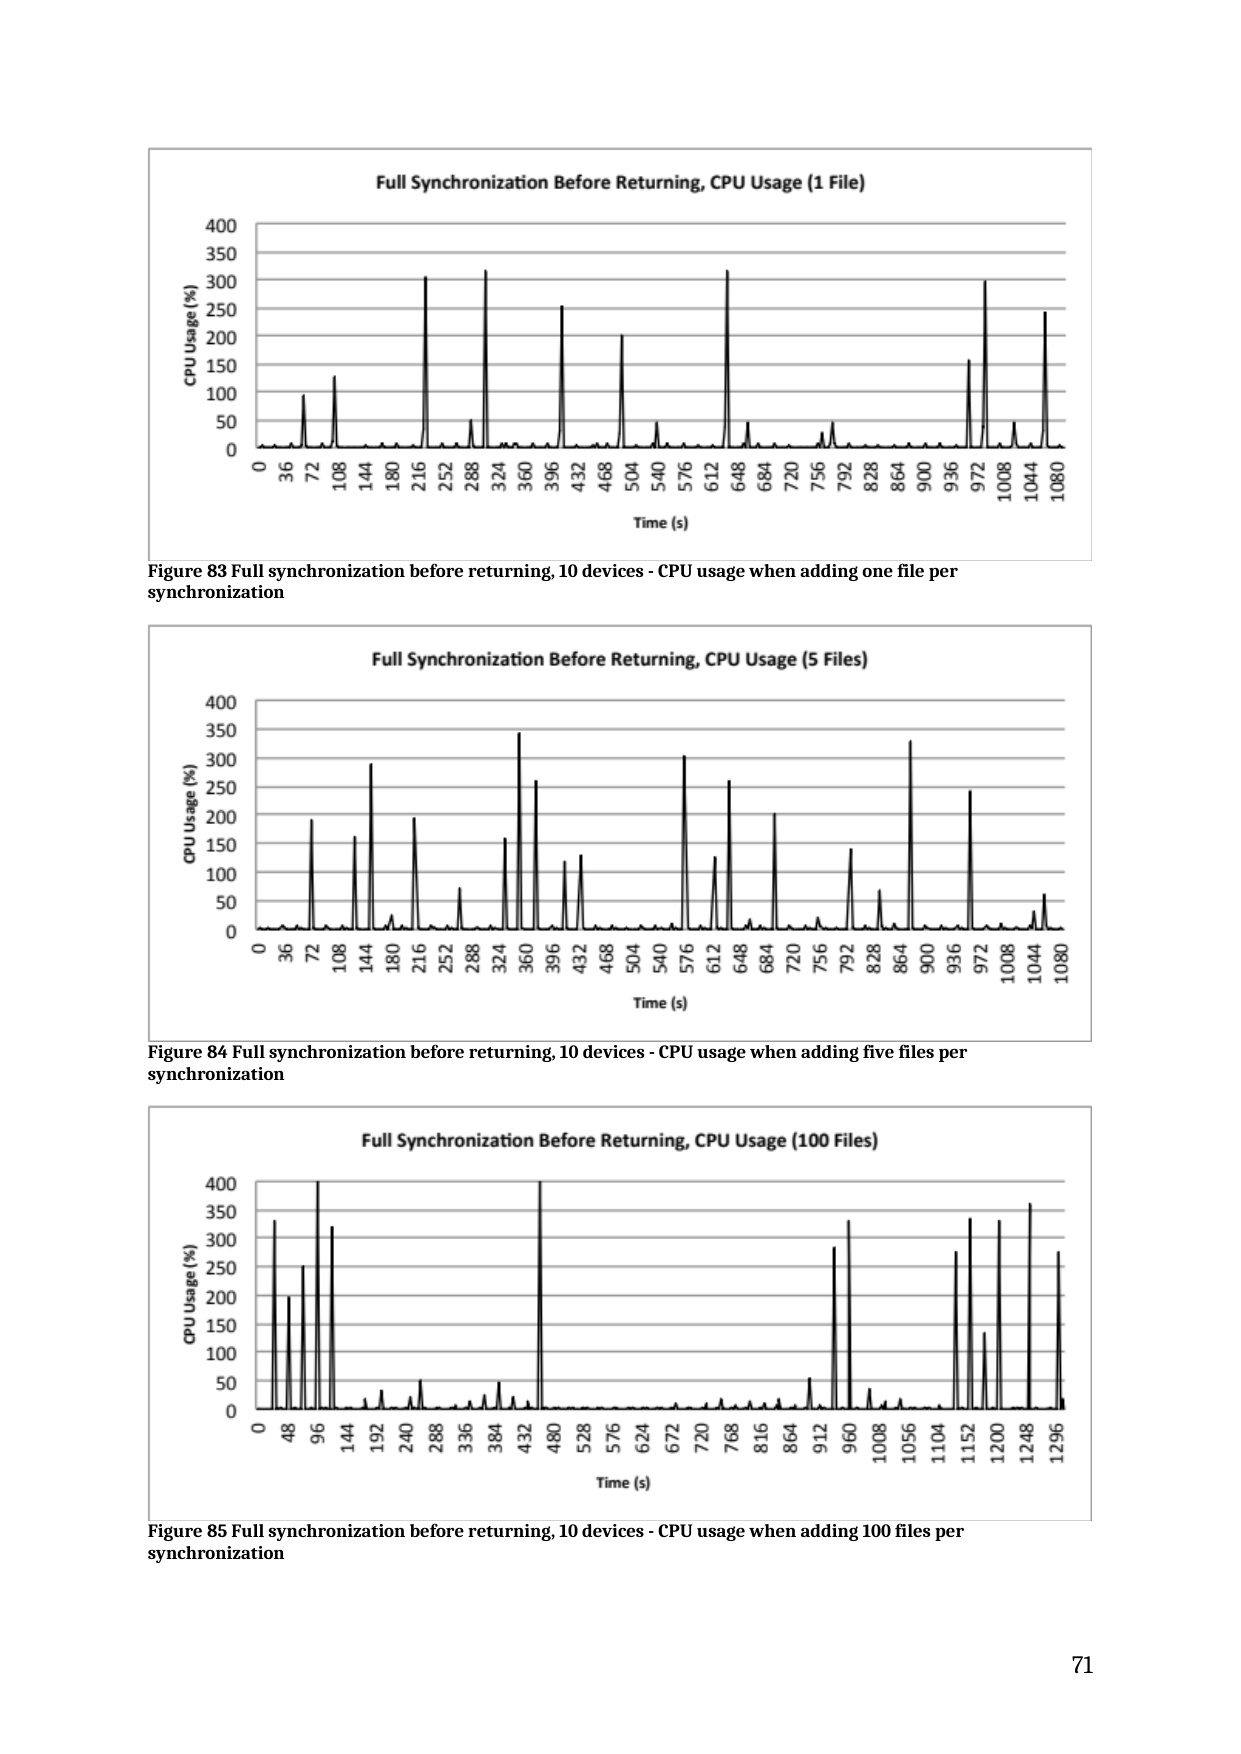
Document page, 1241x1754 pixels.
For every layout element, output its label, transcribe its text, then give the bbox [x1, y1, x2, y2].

text Figure 84 Full synchronization before returning, 10 devices - CPU usage when adding five files per synchronization [148, 1042, 1092, 1085]
text Figure 85 Full synchronization before returning, 10 devices - CPU usage when adding 100 files per synchronization [148, 1521, 1092, 1564]
text Figure 83 Full synchronization before returning, 10 devices - CPU usage when adding one file per synchronization [148, 561, 1092, 604]
